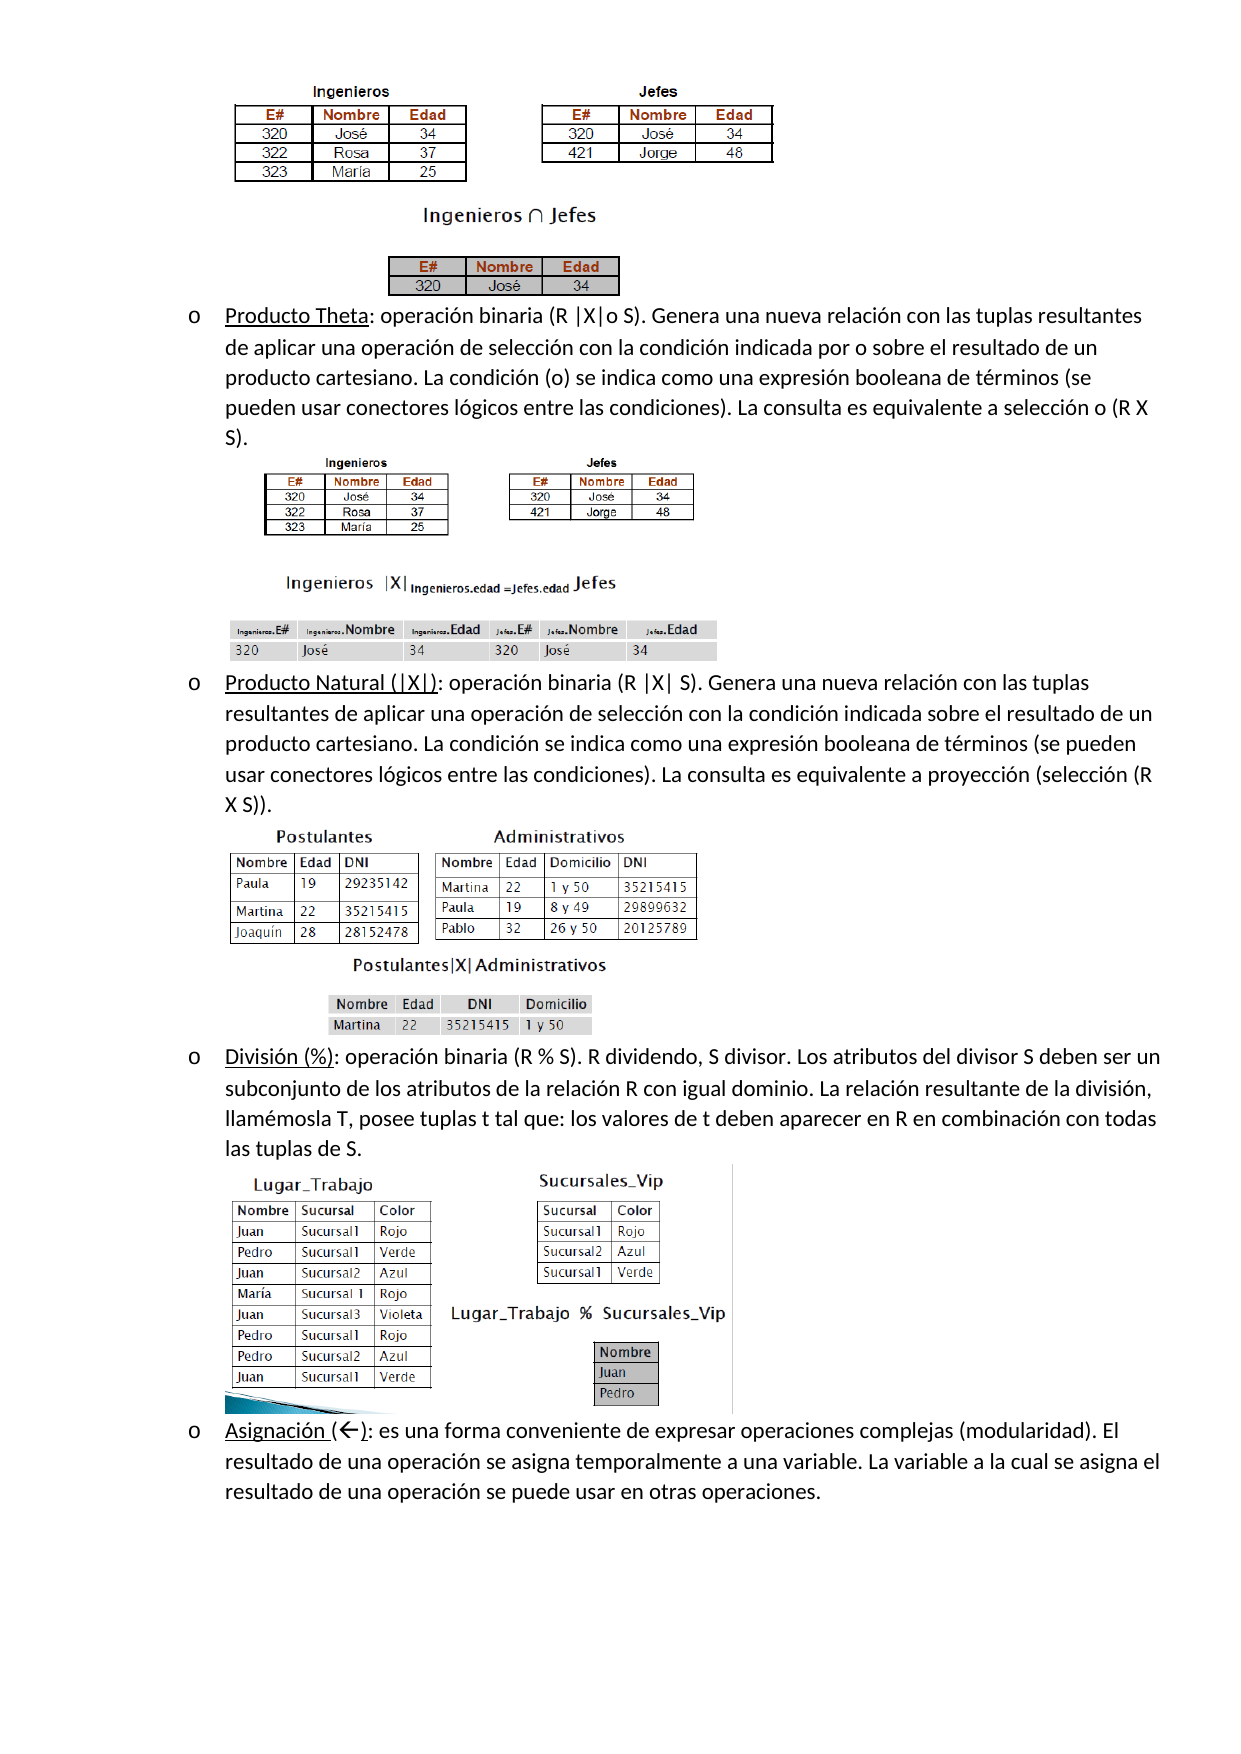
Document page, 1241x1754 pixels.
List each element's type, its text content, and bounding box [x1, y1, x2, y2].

picture [225, 1164, 734, 1414]
list Producto Theta: operación binaria (R |X|o S). Genera una nueva relación con las tuplas resultantes de aplicar una operación de selección con la condición indicada por o sobre el resultado de un producto cartesiano. La condición (o) se indica como una expresión booleana de términos (se pueden usar conectores lógicos entre las condiciones). La consulta es equivalente a selección o (R X S). [187, 301, 1165, 451]
picture [225, 453, 724, 666]
list Asignación (): es una forma conveniente de expresar operaciones complejas (modularidad). El resultado de una operación se asigna temporalmente a una variable. La variable a la cual se asigna el resultado de una operación se puede usar en otras operaciones. [187, 1416, 1165, 1505]
picture [225, 820, 703, 1041]
list División (%): operación binaria (R % S). R dividendo, S divisor. Los atributos del divisor S deben ser un subconjunto de los atributos de la relación R con igual dominio. La relación resultante de la división, llamémosla T, posee tuplas t tal que: los valores de t deben aparecer en R en combinación con todas las tuplas de S. [187, 1042, 1165, 1162]
picture [225, 75, 786, 299]
list Producto Natural (|X|): operación binaria (R |X| S). Genera una nueva relación con las tuplas resultantes de aplicar una operación de selección con la condición indicada sobre el resultado de un producto cartesiano. La condición se indica como una expresión booleana de términos (se pueden usar conectores lógicos entre las condiciones). La consulta es equivalente a proyección (selección (R X S)). [187, 668, 1165, 818]
